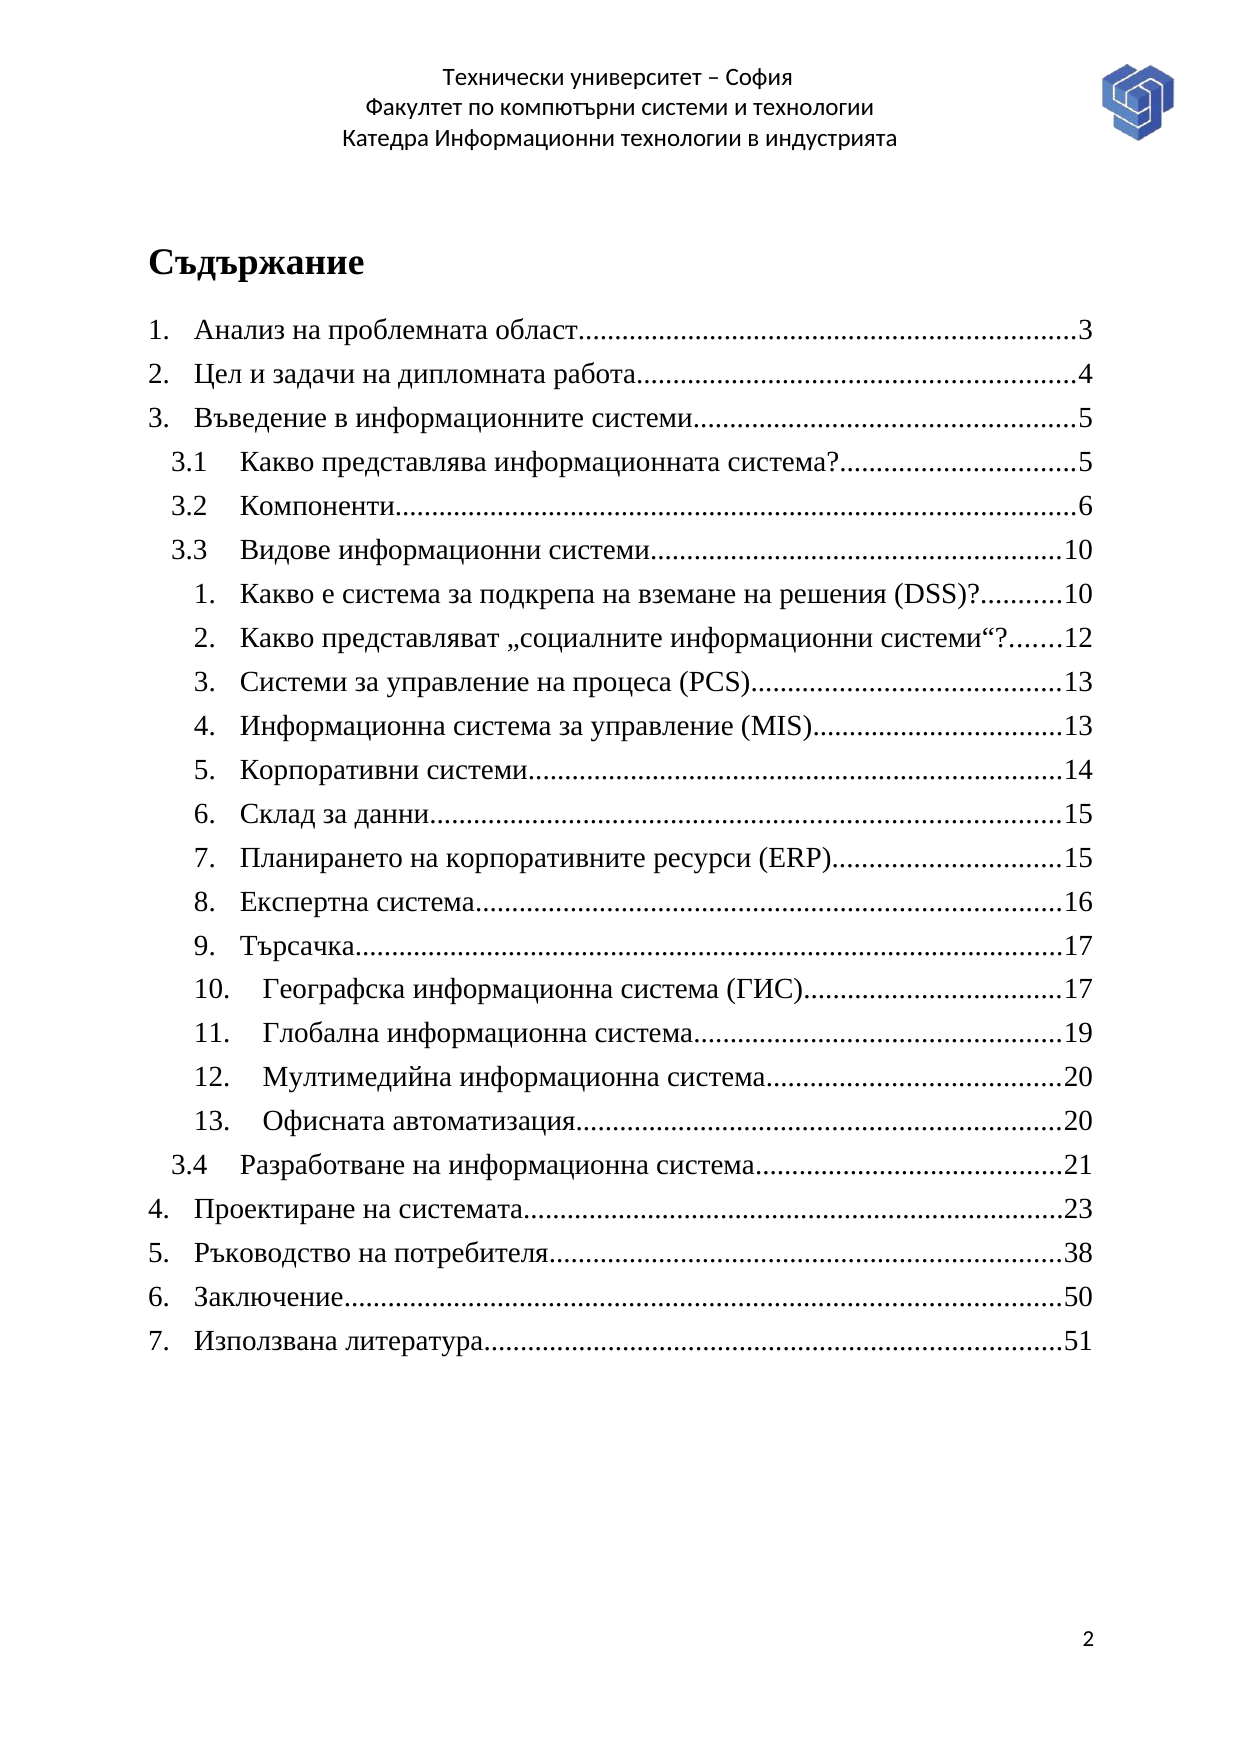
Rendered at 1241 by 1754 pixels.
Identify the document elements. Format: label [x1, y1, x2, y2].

picture [1092, 56, 1184, 148]
